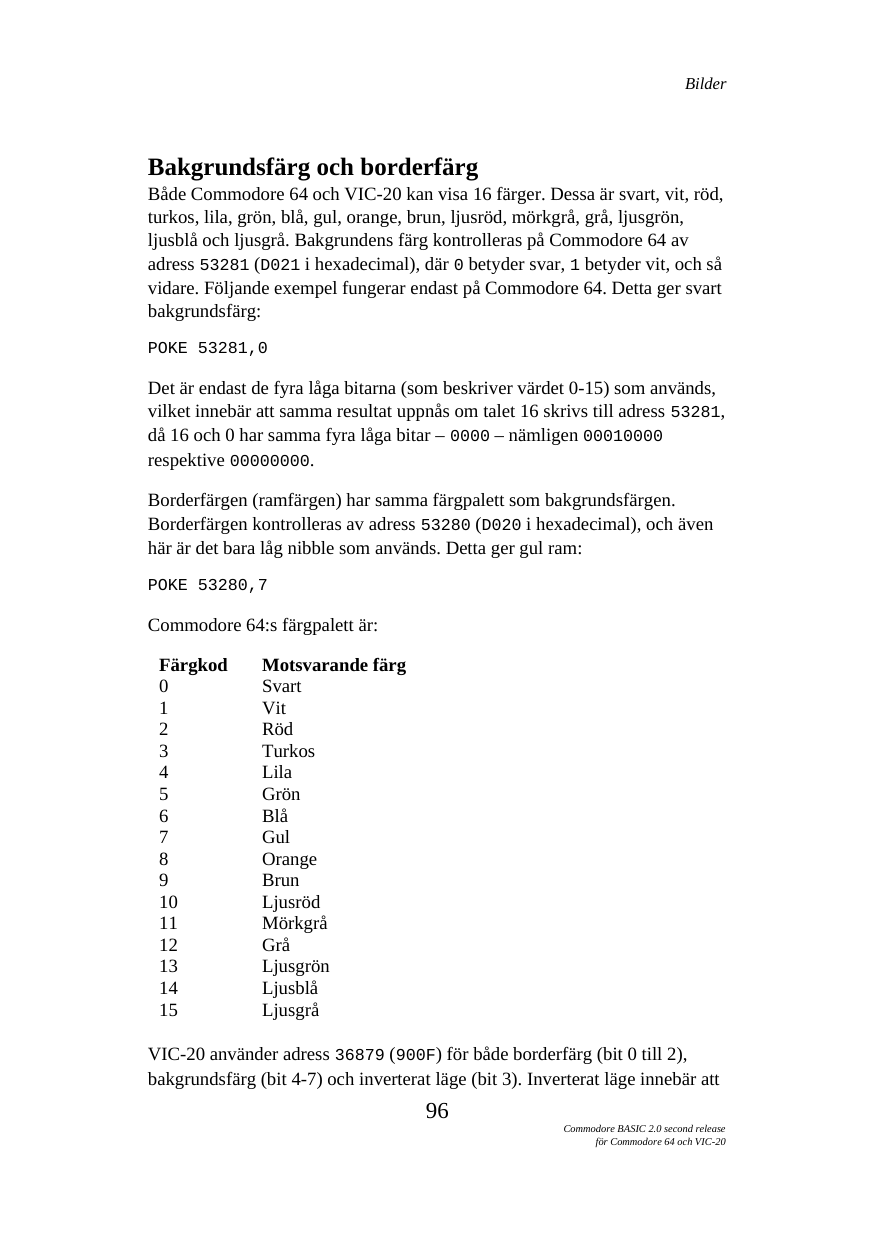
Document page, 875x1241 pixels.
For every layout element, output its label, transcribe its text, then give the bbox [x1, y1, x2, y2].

table_cell 2 [148, 718, 251, 740]
table_cell Ljusröd [251, 891, 725, 912]
text POKE 53281,0 [148, 340, 726, 359]
table_cell Ljusblå [251, 977, 725, 998]
text Borderfärgen (ramfärgen) har samma färgpalett som bakgrundsfärgen. Borderfärgen kontrolleras av adress 53280 (D020 i hexadecimal), och även här är det bara låg nibble som används. Detta ger gul ram: [148, 489, 726, 558]
table_cell 4 [148, 761, 251, 783]
table_cell Vit [251, 697, 725, 718]
table_cell 14 [148, 977, 251, 998]
table_cell Orange [251, 848, 725, 869]
table_cell 10 [148, 891, 251, 912]
table_cell Svart [251, 675, 725, 697]
table_cell Mörkgrå [251, 912, 725, 934]
table_cell 9 [148, 869, 251, 891]
text Commodore 64:s färgpalett är: [148, 614, 726, 635]
table_cell Gul [251, 826, 725, 848]
table_header Färgkod [148, 654, 251, 675]
text POKE 53280,7 [148, 577, 726, 596]
table_cell 11 [148, 912, 251, 934]
table_cell 1 [148, 697, 251, 718]
table_cell 8 [148, 848, 251, 869]
table_cell 7 [148, 826, 251, 848]
table_cell 15 [148, 999, 251, 1020]
table_cell Ljusgrön [251, 955, 725, 977]
table_cell 5 [148, 783, 251, 804]
table_cell Grå [251, 934, 725, 955]
table_cell 6 [148, 805, 251, 826]
table_header Motsvarande färg [251, 654, 725, 675]
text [148, 1020, 726, 1089]
table_cell 12 [148, 934, 251, 955]
table_cell Ljusgrå [251, 999, 725, 1020]
text Det är endast de fyra låga bitarna (som beskriver värdet 0-15) som används, vilket innebär att samma resultat uppnås om talet 16 skrivs till adress 53281, då 16 och 0 har samma fyra låga bitar – 0000 – nämligen 00010000 respektive 00000000. [148, 377, 726, 471]
table_cell Turkos [251, 740, 725, 761]
table_cell 3 [148, 740, 251, 761]
table_cell Röd [251, 718, 725, 740]
table_cell 0 [148, 675, 251, 697]
table_cell Grön [251, 783, 725, 804]
text Både Commodore 64 och VIC-20 kan visa 16 färger. Dessa är svart, vit, röd, turkos, lila, grön, blå, gul, orange, brun, ljusröd, mörkgrå, grå, ljusgrön, ljusblå och ljusgrå. Bakgrundens färg kontrolleras på Commodore 64 av adress 53281 (D021 i hexadecimal), där 0 betyder svar, 1 betyder vit, och så vidare. Följande exempel fungerar endast på Commodore 64. Detta ger svart bakgrundsfärg: [148, 183, 726, 322]
table_cell 13 [148, 955, 251, 977]
table_cell Brun [251, 869, 725, 891]
table_cell Lila [251, 761, 725, 783]
table_cell Blå [251, 805, 725, 826]
subtitle Bakgrundsfärg och borderfärg [148, 152, 726, 181]
